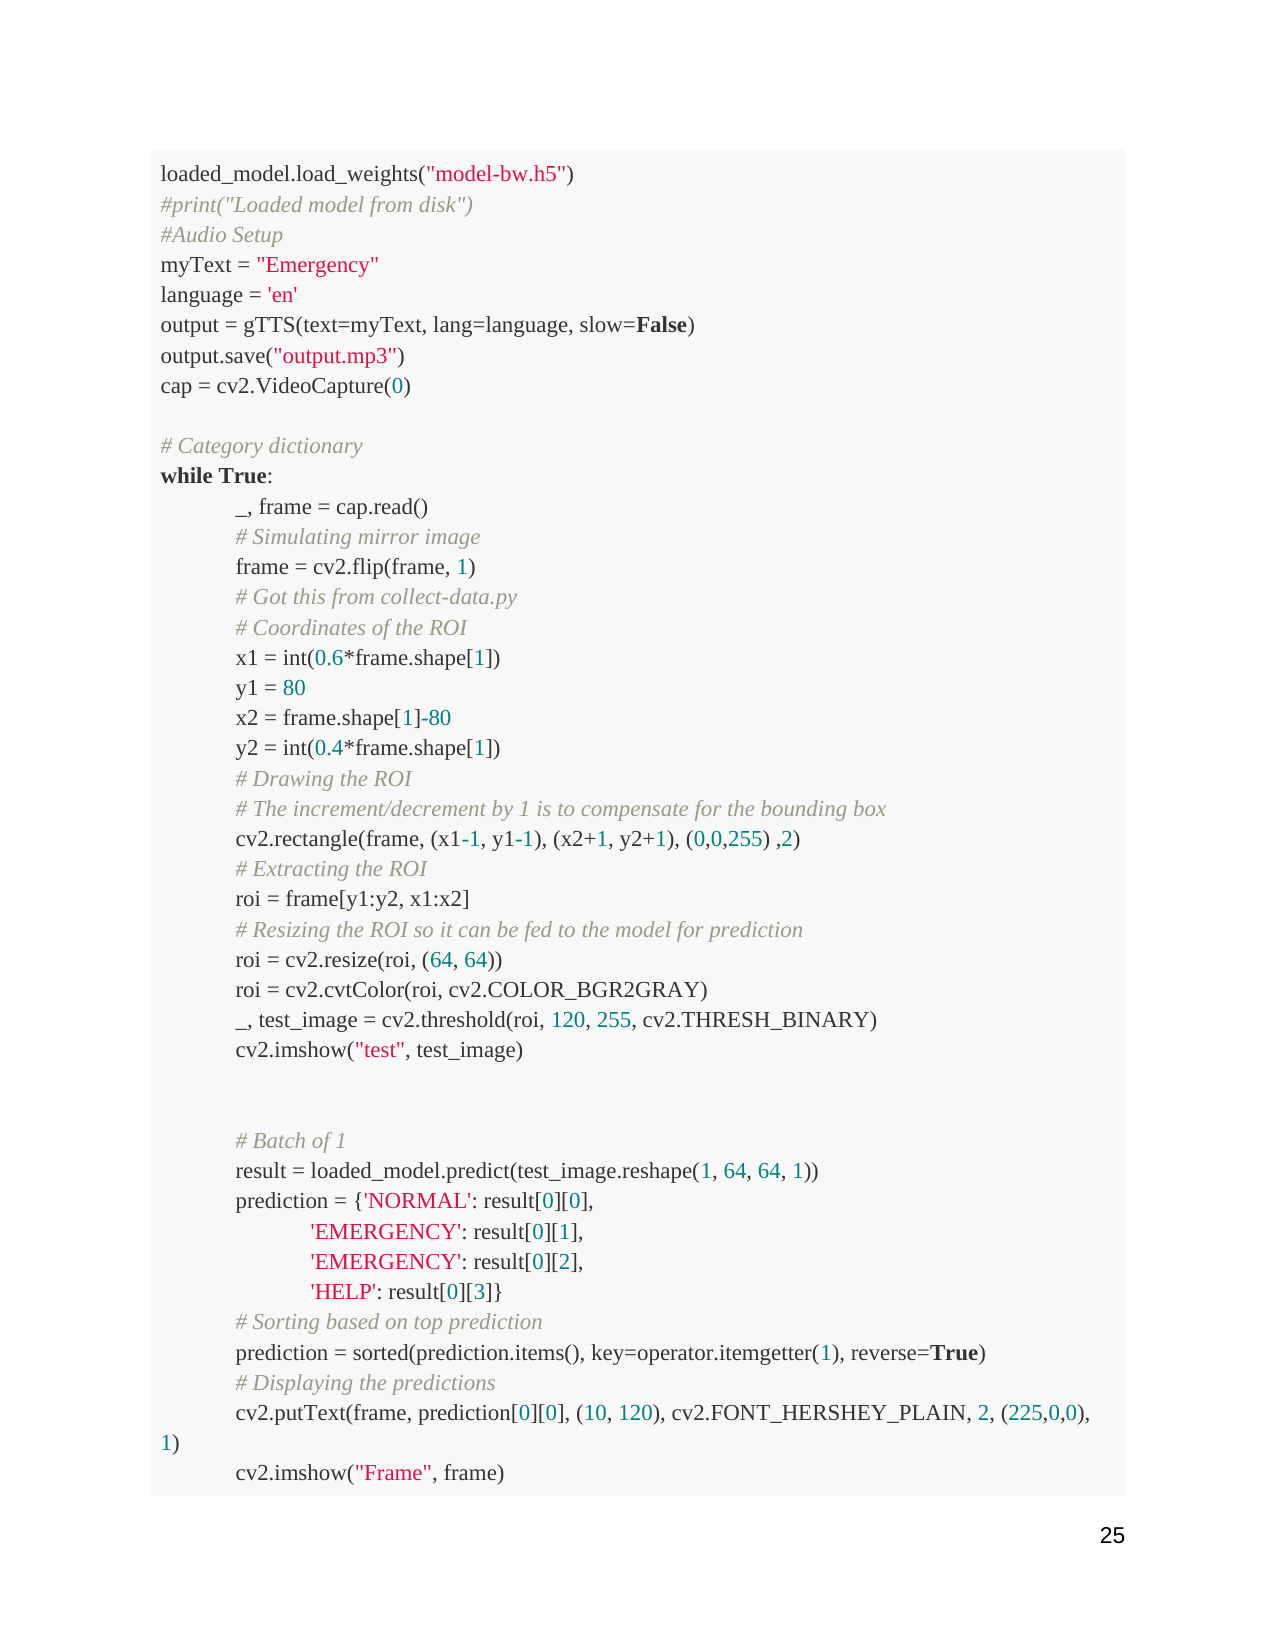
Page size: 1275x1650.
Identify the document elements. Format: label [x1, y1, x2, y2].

table_header [150, 150, 1125, 1496]
